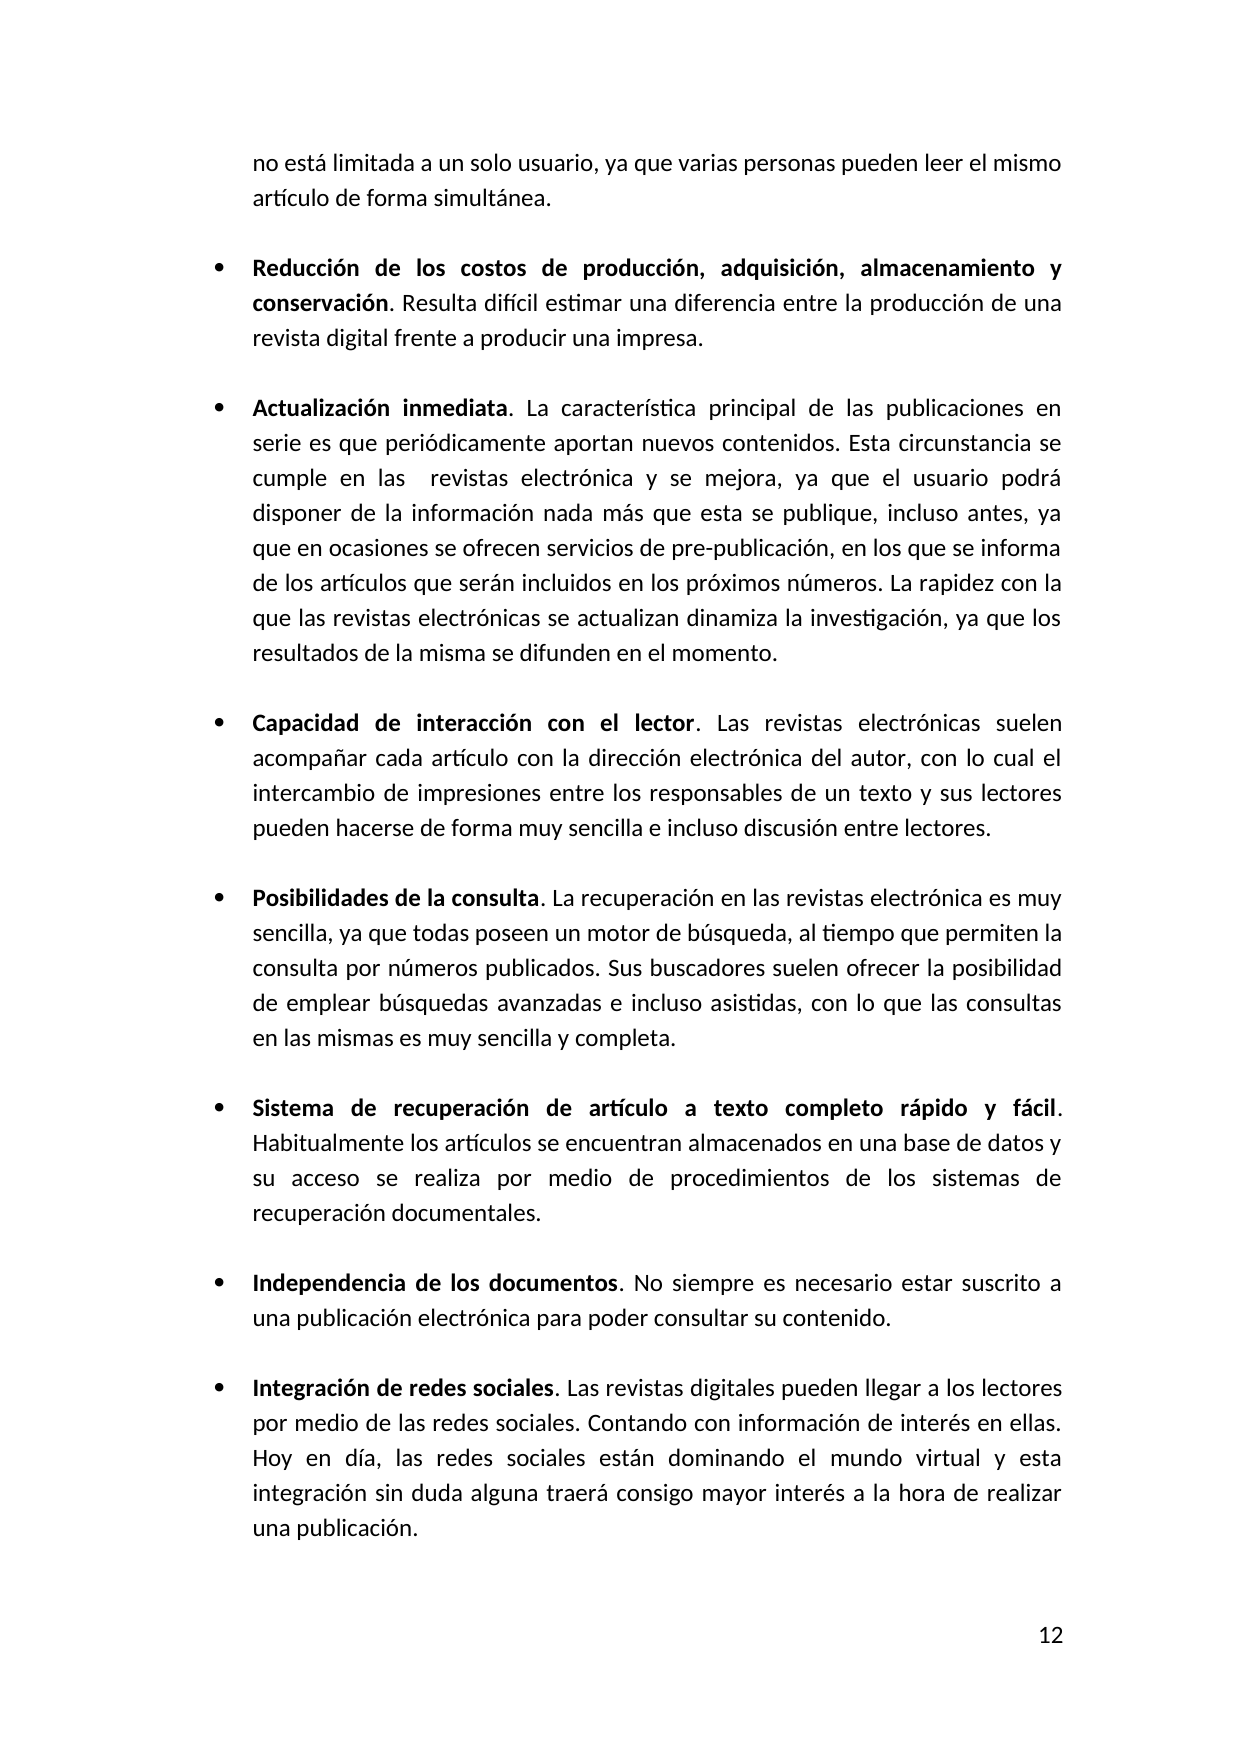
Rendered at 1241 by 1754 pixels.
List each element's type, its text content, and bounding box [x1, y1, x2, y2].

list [215, 148, 1063, 213]
list Sistema de recuperación de artículo a texto completo rápido y fácil. Habitualmente los artículos se encuentran almacenados en una base de datos y su acceso se realiza por medio de procedimientos de los sistemas de recuperación documentales. [215, 1093, 1063, 1228]
list Posibilidades de la consulta. La recuperación en las revistas electrónica es muy sencilla, ya que todas poseen un motor de búsqueda, al tiempo que permiten la consulta por números publicados. Sus buscadores suelen ofrecer la posibilidad de emplear búsquedas avanzadas e incluso asistidas, con lo que las consultas en las mismas es muy sencilla y completa. [215, 883, 1063, 1053]
list Actualización inmediata. La característica principal de las publicaciones en serie es que periódicamente aportan nuevos contenidos. Esta circunstancia se cumple en las revistas electrónica y se mejora, ya que el usuario podrá disponer de la información nada más que esta se publique, incluso antes, ya que en ocasiones se ofrecen servicios de pre-publicación, en los que se informa de los artículos que serán incluidos en los próximos números. La rapidez con la que las revistas electrónicas se actualizan dinamiza la investigación, ya que los resultados de la misma se difunden en el momento. [215, 393, 1063, 668]
list Integración de redes sociales. Las revistas digitales pueden llegar a los lectores por medio de las redes sociales. Contando con información de interés en ellas. Hoy en día, las redes sociales están dominando el mundo virtual y esta integración sin duda alguna traerá consigo mayor interés a la hora de realizar una publicación. [215, 1373, 1063, 1543]
list Reducción de los costos de producción, adquisición, almacenamiento y conservación. Resulta difícil estimar una diferencia entre la producción de una revista digital frente a producir una impresa. [215, 253, 1063, 353]
list Capacidad de interacción con el lector. Las revistas electrónicas suelen acompañar cada artículo con la dirección electrónica del autor, con lo cual el intercambio de impresiones entre los responsables de un texto y sus lectores pueden hacerse de forma muy sencilla e incluso discusión entre lectores. [215, 708, 1063, 843]
list Independencia de los documentos. No siempre es necesario estar suscrito a una publicación electrónica para poder consultar su contenido. [215, 1268, 1063, 1333]
